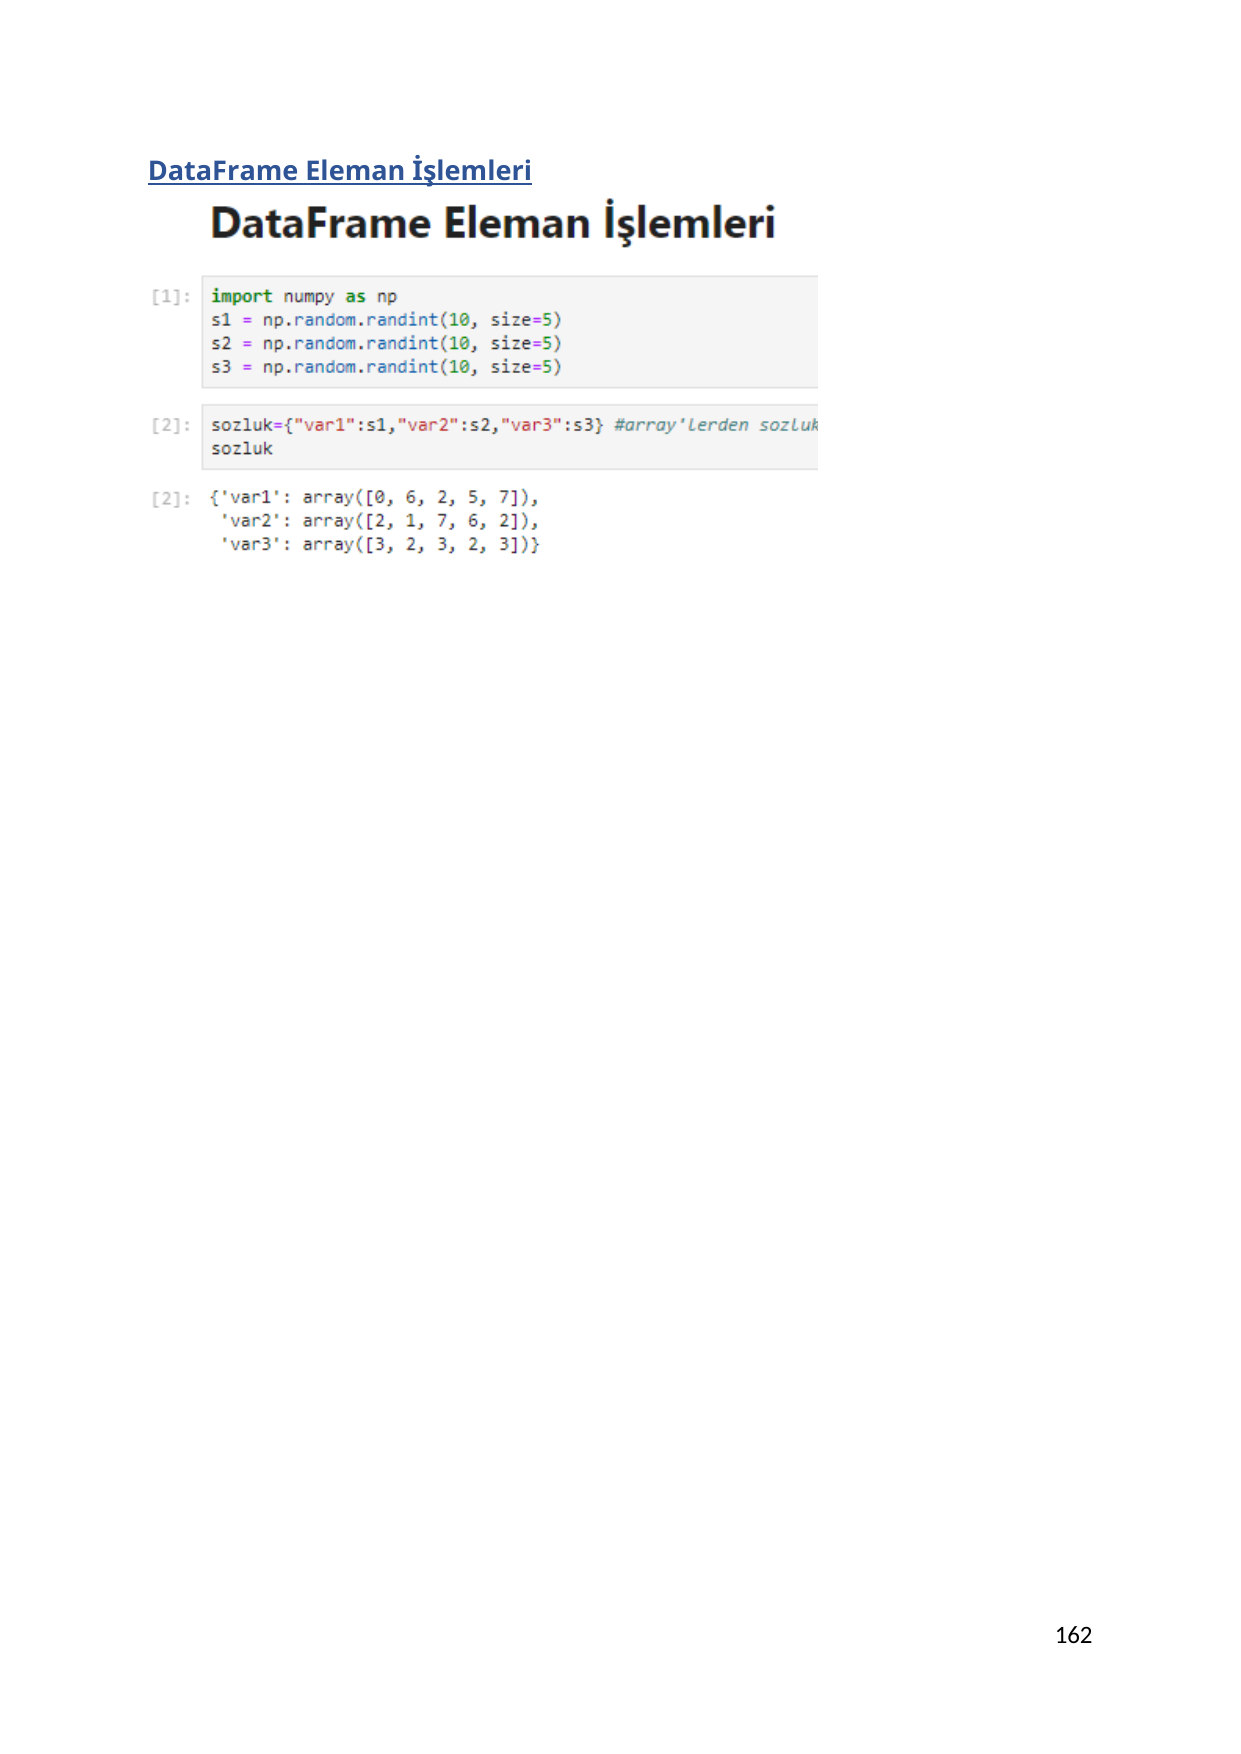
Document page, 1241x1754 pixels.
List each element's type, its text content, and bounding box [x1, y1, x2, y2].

picture [147, 191, 818, 566]
subtitle DataFrame Eleman İşlemleri [148, 152, 1092, 189]
